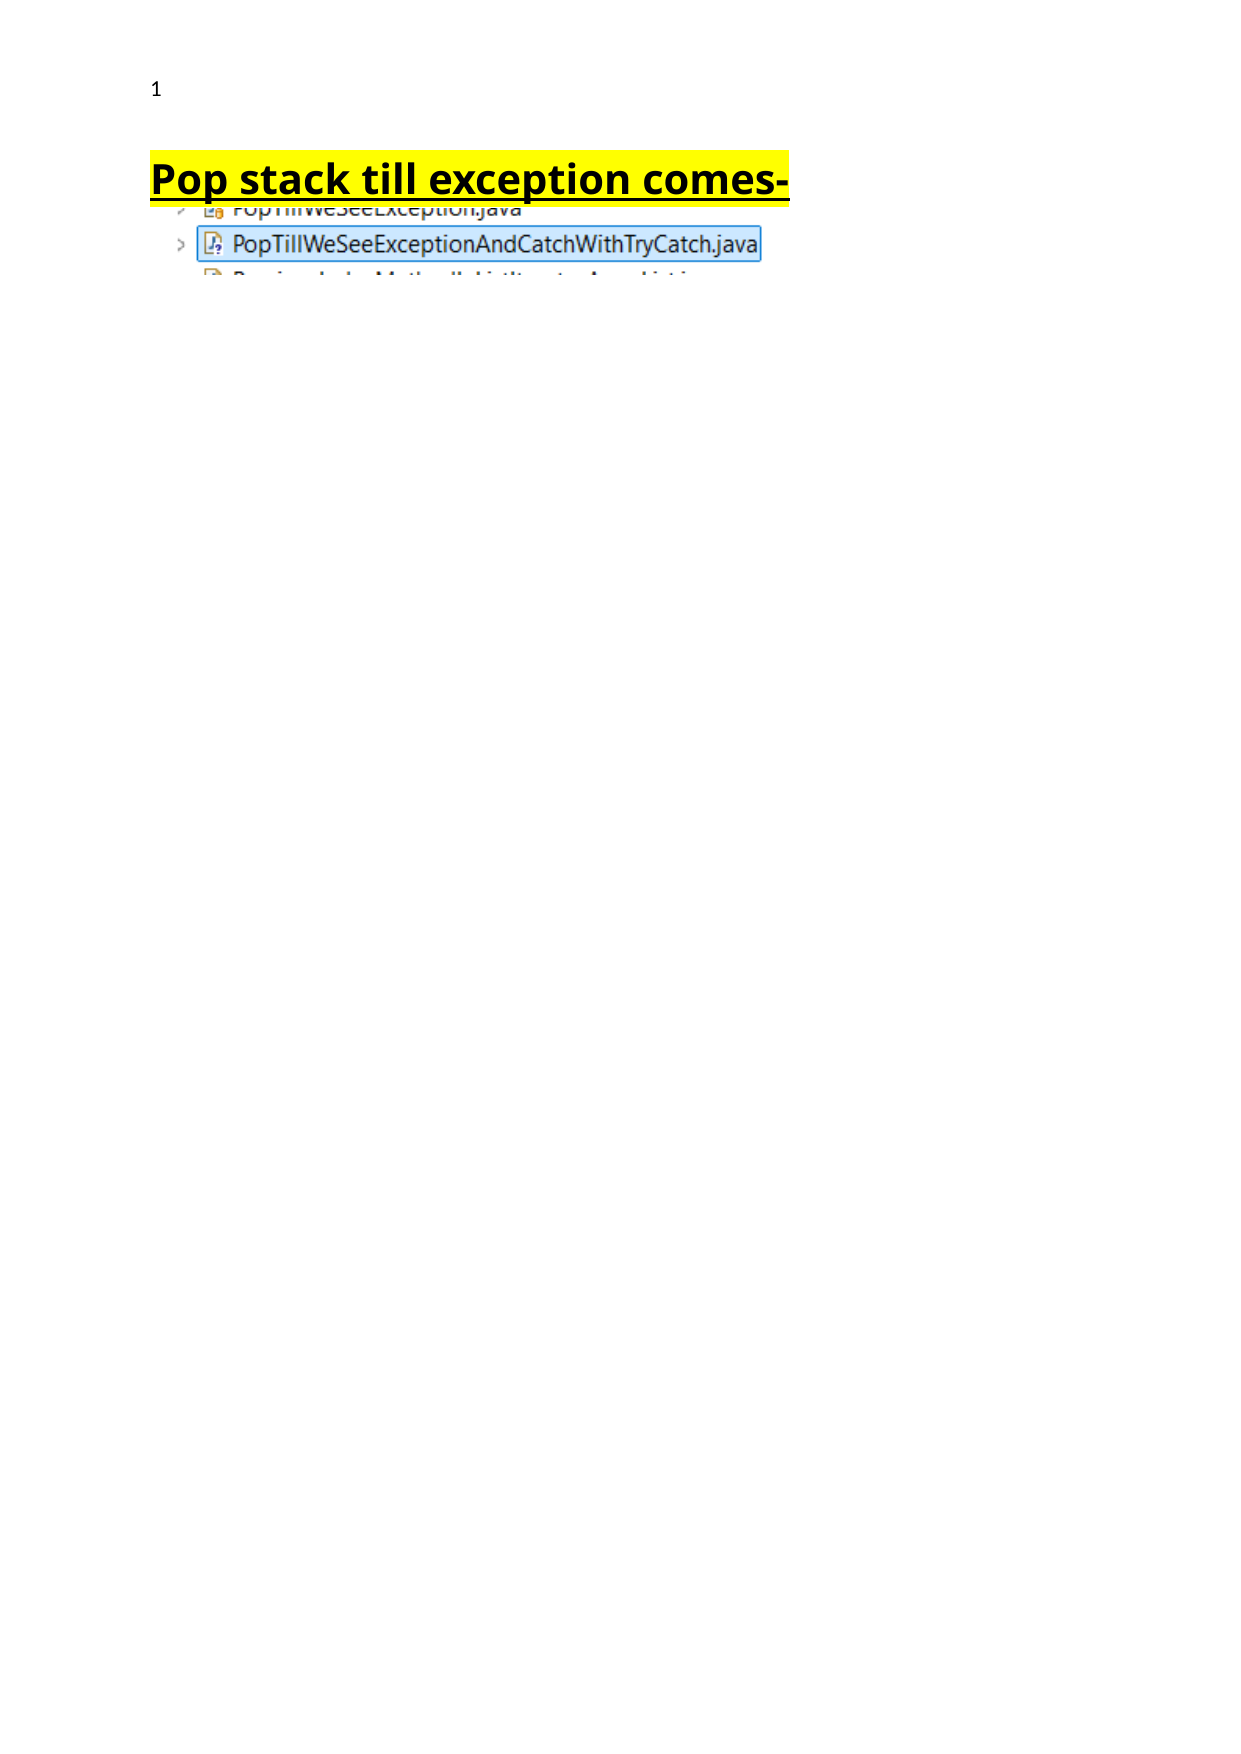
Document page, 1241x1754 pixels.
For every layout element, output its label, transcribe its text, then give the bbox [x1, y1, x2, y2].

text Pop stack till exception comes- [150, 150, 1090, 1604]
picture [150, 208, 829, 275]
